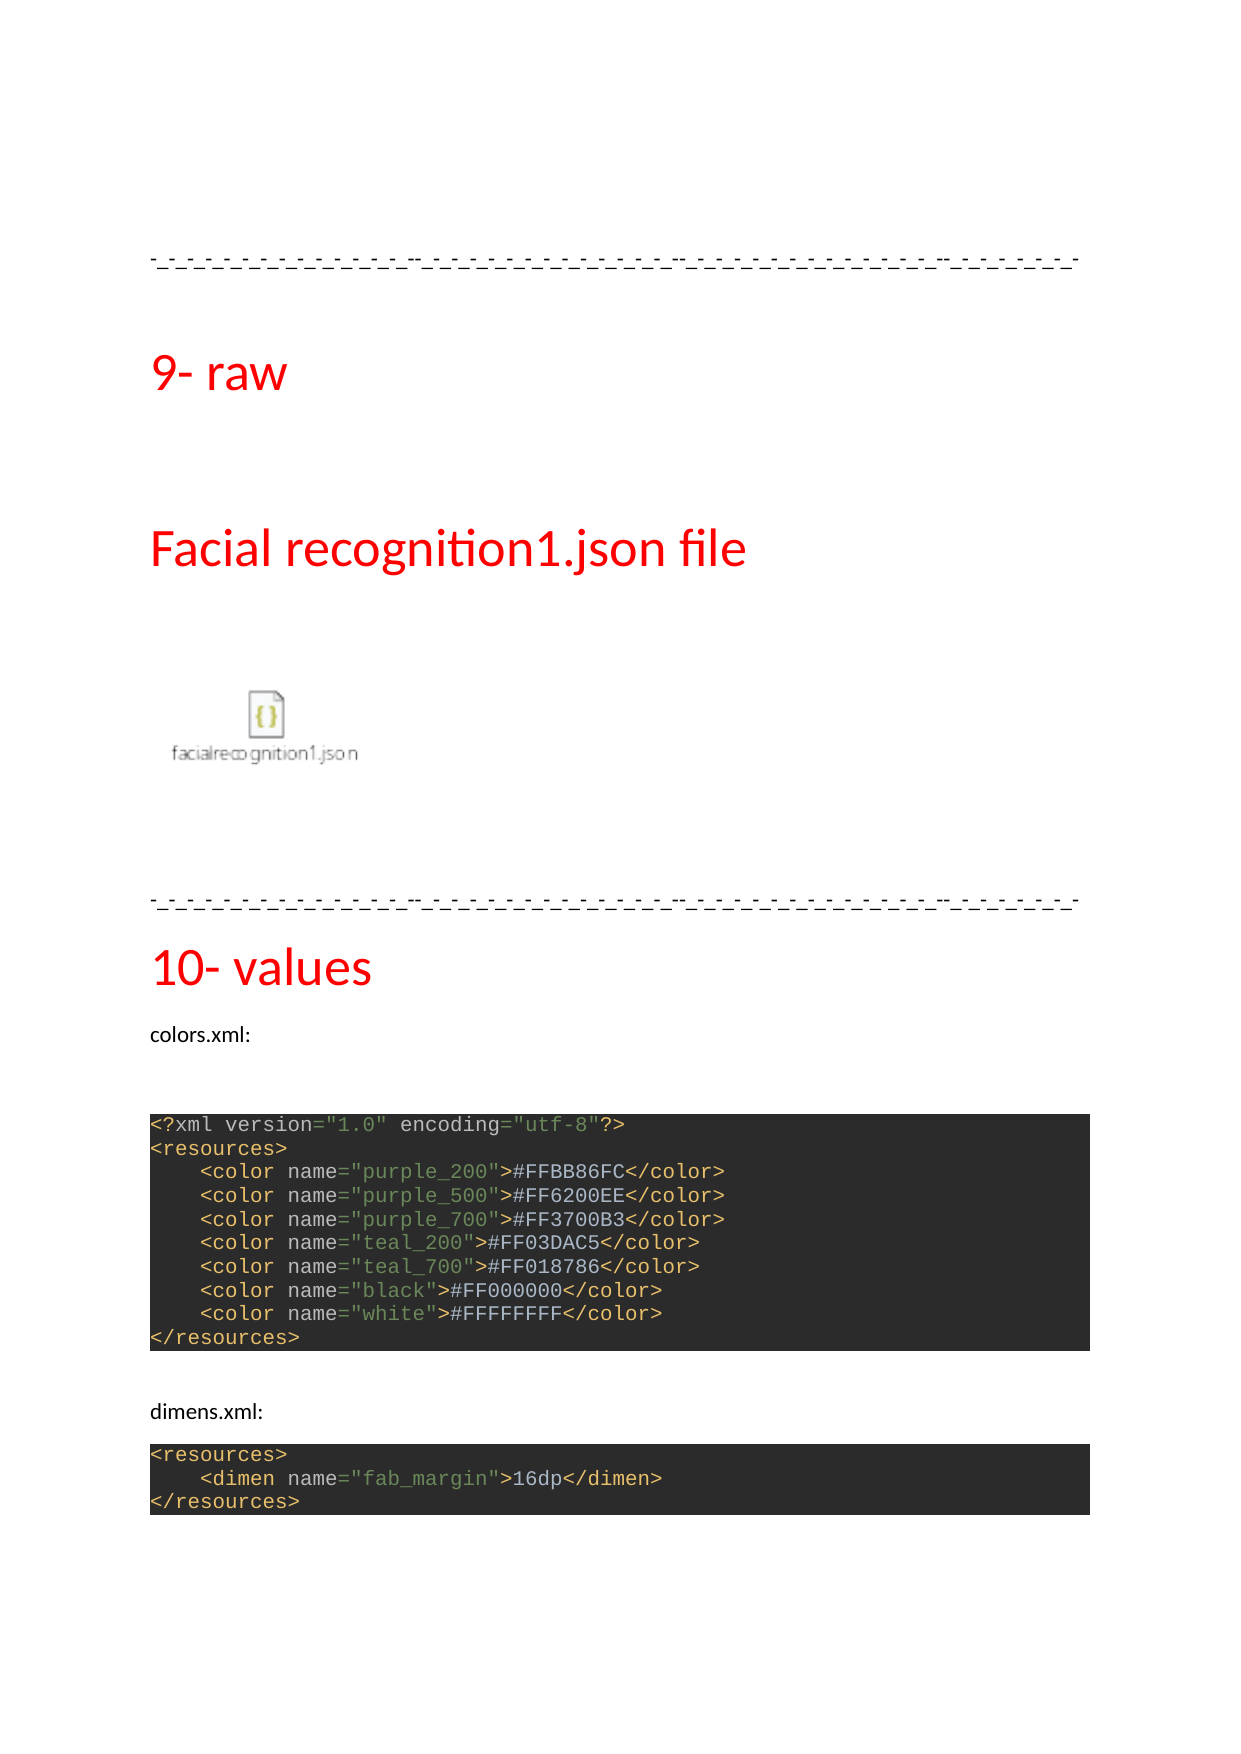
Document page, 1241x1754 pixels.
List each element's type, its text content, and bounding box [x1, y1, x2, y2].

text <resources> <dimen name="fab_margin">16dp</dimen> </resources> [150, 1444, 1090, 1515]
text -_-_-_-_-_-_-_-_-_-_-_-_-_-_--_-_-_-_-_-_-_-_-_-_-_-_-_-_--_-_-_-_-_-_-_-_-_-_-_-_-_-_--_-_-_-_-_-_-_- [150, 885, 1090, 913]
text <?xml version="1.0" encoding="utf-8"?> <resources> <color name="purple_200">#FFBB86FC</color> <color name="purple_500">#FF6200EE</color> <color name="purple_700">#FF3700B3</color> <color name="teal_200">#FF03DAC5</color> <color name="teal_700">#FF018786</color> <color name="black">#FF000000</color> <color name="white">#FFFFFFFF</color> </resources> [150, 1114, 1090, 1351]
text Facial recognition1.json file [150, 513, 1090, 580]
text -_-_-_-_-_-_-_-_-_-_-_-_-_-_--_-_-_-_-_-_-_-_-_-_-_-_-_-_--_-_-_-_-_-_-_-_-_-_-_-_-_-_--_-_-_-_-_-_-_- [150, 244, 1090, 272]
text 9- raw [150, 337, 1090, 404]
text colors.xml: [150, 1020, 1090, 1048]
text 10- values [150, 932, 1090, 998]
text dimens.xml: [150, 1397, 1090, 1425]
